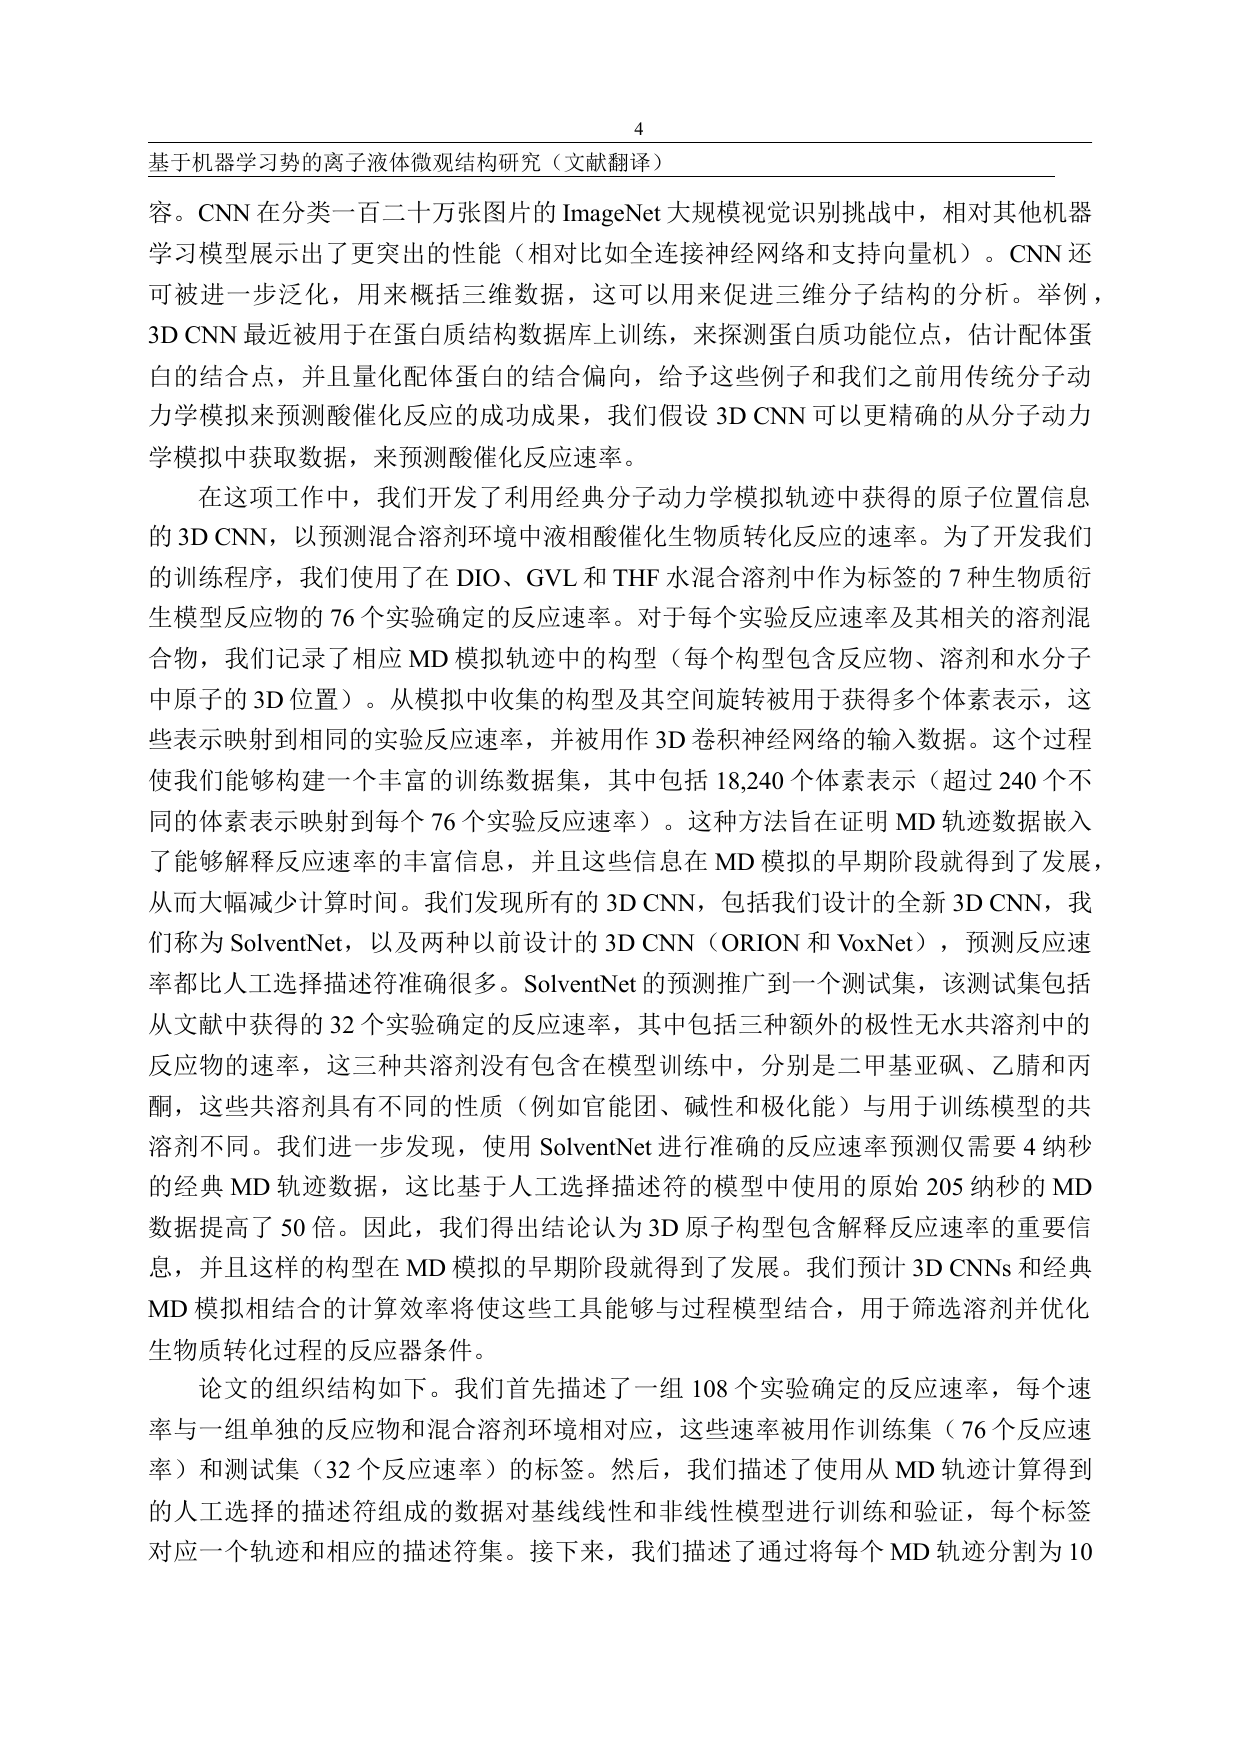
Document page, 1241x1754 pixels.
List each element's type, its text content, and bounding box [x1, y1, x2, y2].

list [148, 196, 1092, 472]
list 在这项工作中，我们开发了利用经典分子动力学模拟轨迹中获得的原子位置信息的3D CNN，以预测混合溶剂环境中液相酸催化生物质转化反应的速率。为了开发我们的训练程序，我们使用了在DIO、GVL和THF水混合溶剂中作为标签的7种生物质衍生模型反应物的76个实验确定的反应速率。对于每个实验反应速率及其相关的溶剂混合物，我们记录了相应MD模拟轨迹中的构型（每个构型包含反应物、溶剂和水分子中原子的3D位置）。从模拟中收集的构型及其空间旋转被用于获得多个体素表示，这些表示映射到相同的实验反应速率，并被用作3D卷积神经网络的输入数据。这个过程使我们能够构建一个丰富的训练数据集，其中包括18,240个体素表示（超过240个不同的体素表示映射到每个76个实验反应速率）。这种方法旨在证明MD轨迹数据嵌入了能够解释反应速率的丰富信息，并且这些信息在MD模拟的早期阶段就得到了发展，从而大幅减少计算时间。我们发现所有的3D CNN，包括我们设计的全新3D CNN，我们称为SolventNet，以及两种以前设计的3D CNN（ORION和VoxNet），预测反应速率都比人工选择描述符准确很多。SolventNet的预测推广到一个测试集，该测试集包括从文献中获得的32个实验确定的反应速率，其中包括三种额外的极性无水共溶剂中的反应物的速率，这三种共溶剂没有包含在模型训练中，分别是二甲基亚砜、乙腈和丙酮，这些共溶剂具有不同的性质（例如官能团、碱性和极化能）与用于训练模型的共溶剂不同。我们进一步发现，使用SolventNet进行准确的反应速率预测仅需要4纳秒的经典MD轨迹数据，这比基于人工选择描述符的模型中使用的原始205纳秒的MD数据提高了50倍。因此，我们得出结论认为3D原子构型包含解释反应速率的重要信息，并且这样的构型在MD模拟的早期阶段就得到了发展。我们预计3D CNNs和经典MD模拟相结合的计算效率将使这些工具能够与过程模型结合，用于筛选溶剂并优化生物质转化过程的反应器条件。 [148, 479, 1092, 1364]
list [148, 1372, 1092, 1567]
